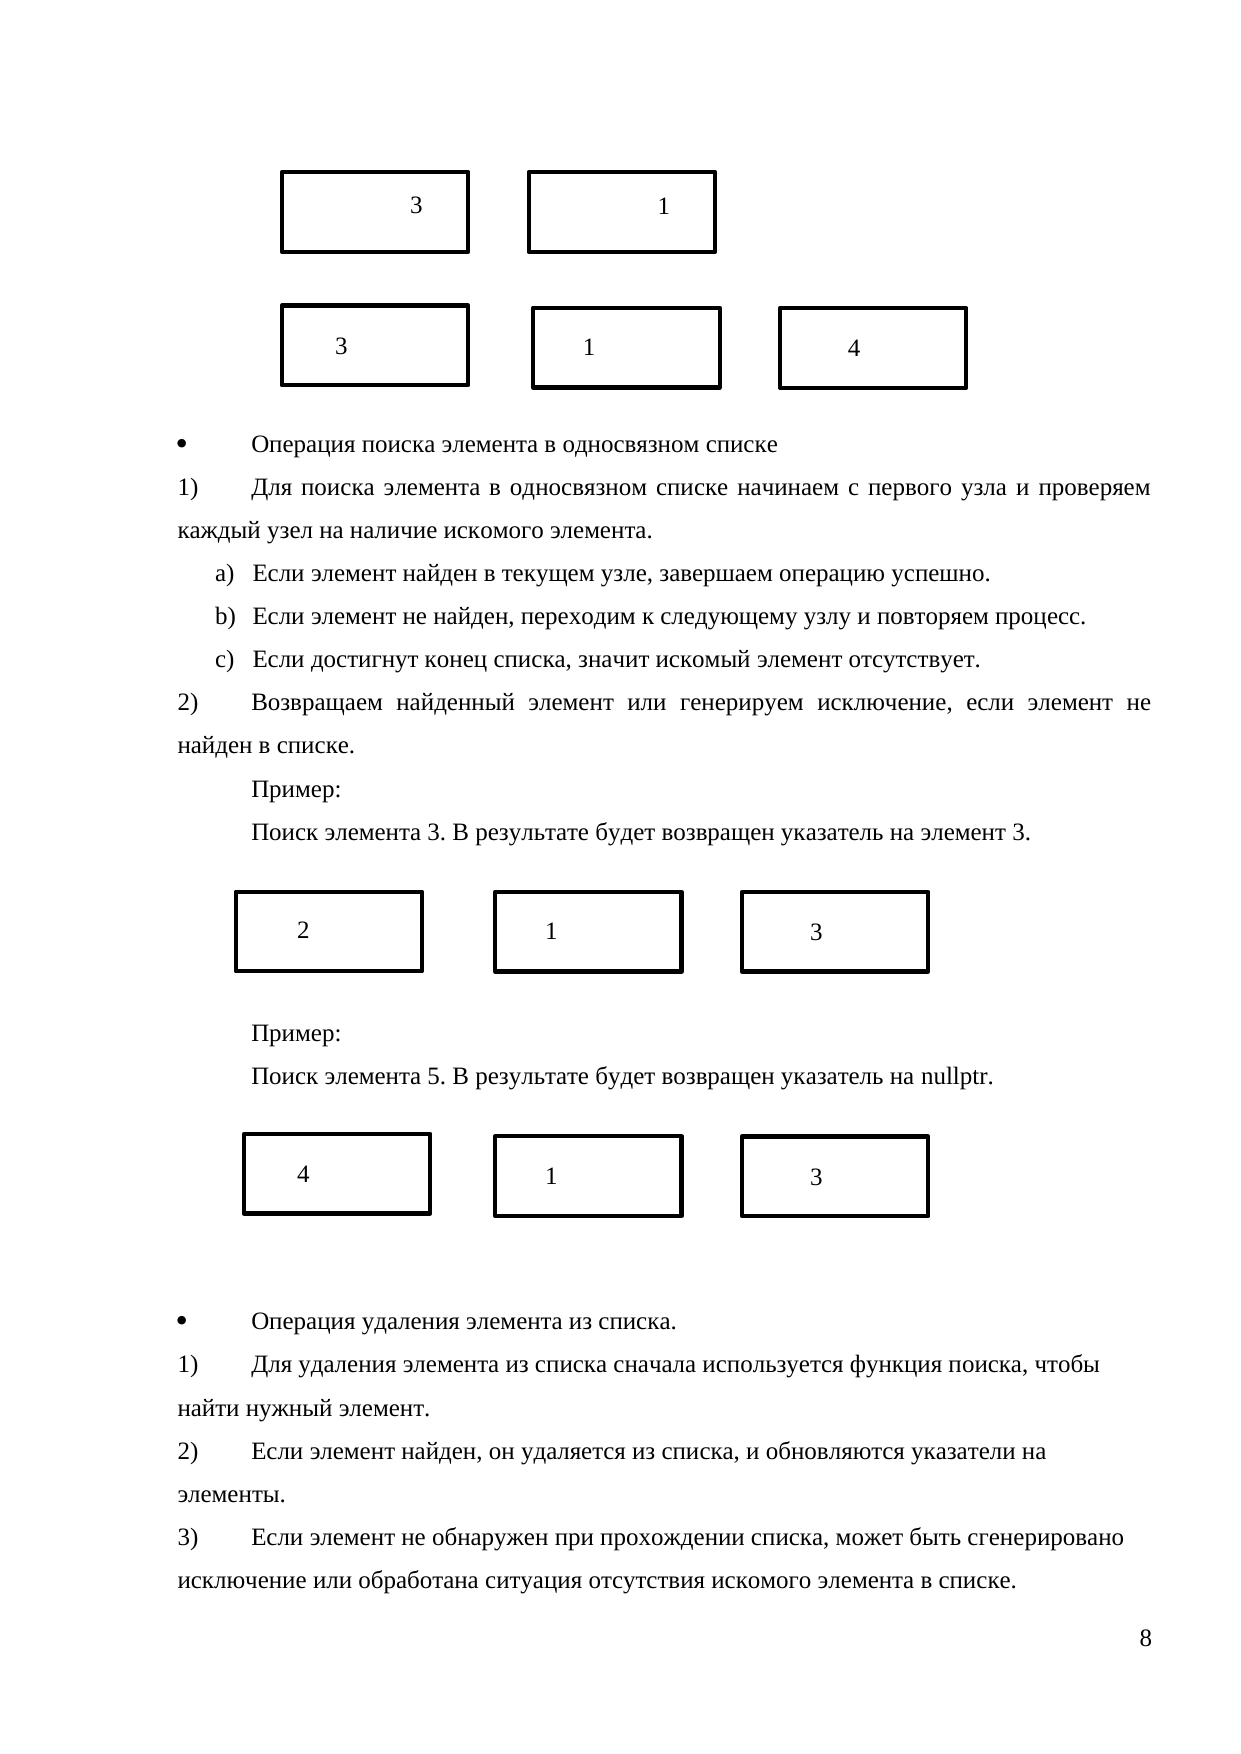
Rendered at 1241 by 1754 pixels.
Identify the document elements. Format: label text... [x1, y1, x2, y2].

list Если достигнут конец списка, значит искомый элемент отсутствует. [215, 644, 1152, 673]
text Пример: [177, 774, 1152, 802]
list Для поиска элемента в односвязном списке начинаем с первого узла и проверяем каждый узел на наличие искомого элемента. [177, 472, 1152, 544]
text Поиск элемента 5. В результате будет возвращен указатель на nullptr. [177, 1061, 1152, 1090]
text Пример: [177, 1018, 1152, 1047]
list Если элемент найден, он удаляется из списка, и обновляются указатели на элементы. [177, 1436, 1152, 1508]
list Операция поиска элемента в односвязном списке [177, 429, 1152, 457]
list Если элемент найден в текущем узле, завершаем операцию успешно. [215, 558, 1152, 587]
list Для удаления элемента из списка сначала используется функция поиска, чтобы найти нужный элемент. [177, 1349, 1152, 1421]
text Поиск элемента 3. В результате будет возвращен указатель на элемент 3. [177, 817, 1152, 846]
list Операция удаления элемента из списка. [177, 1306, 1152, 1335]
list Если элемент не найден, переходим к следующему узлу и повторяем процесс. [215, 601, 1152, 630]
list Возвращаем найденный элемент или генерируем исключение, если элемент не найден в списке. [177, 687, 1152, 759]
list Если элемент не обнаружен при прохождении списка, может быть сгенерировано исключение или обработана ситуация отсутствия искомого элемента в списке. [177, 1522, 1152, 1594]
